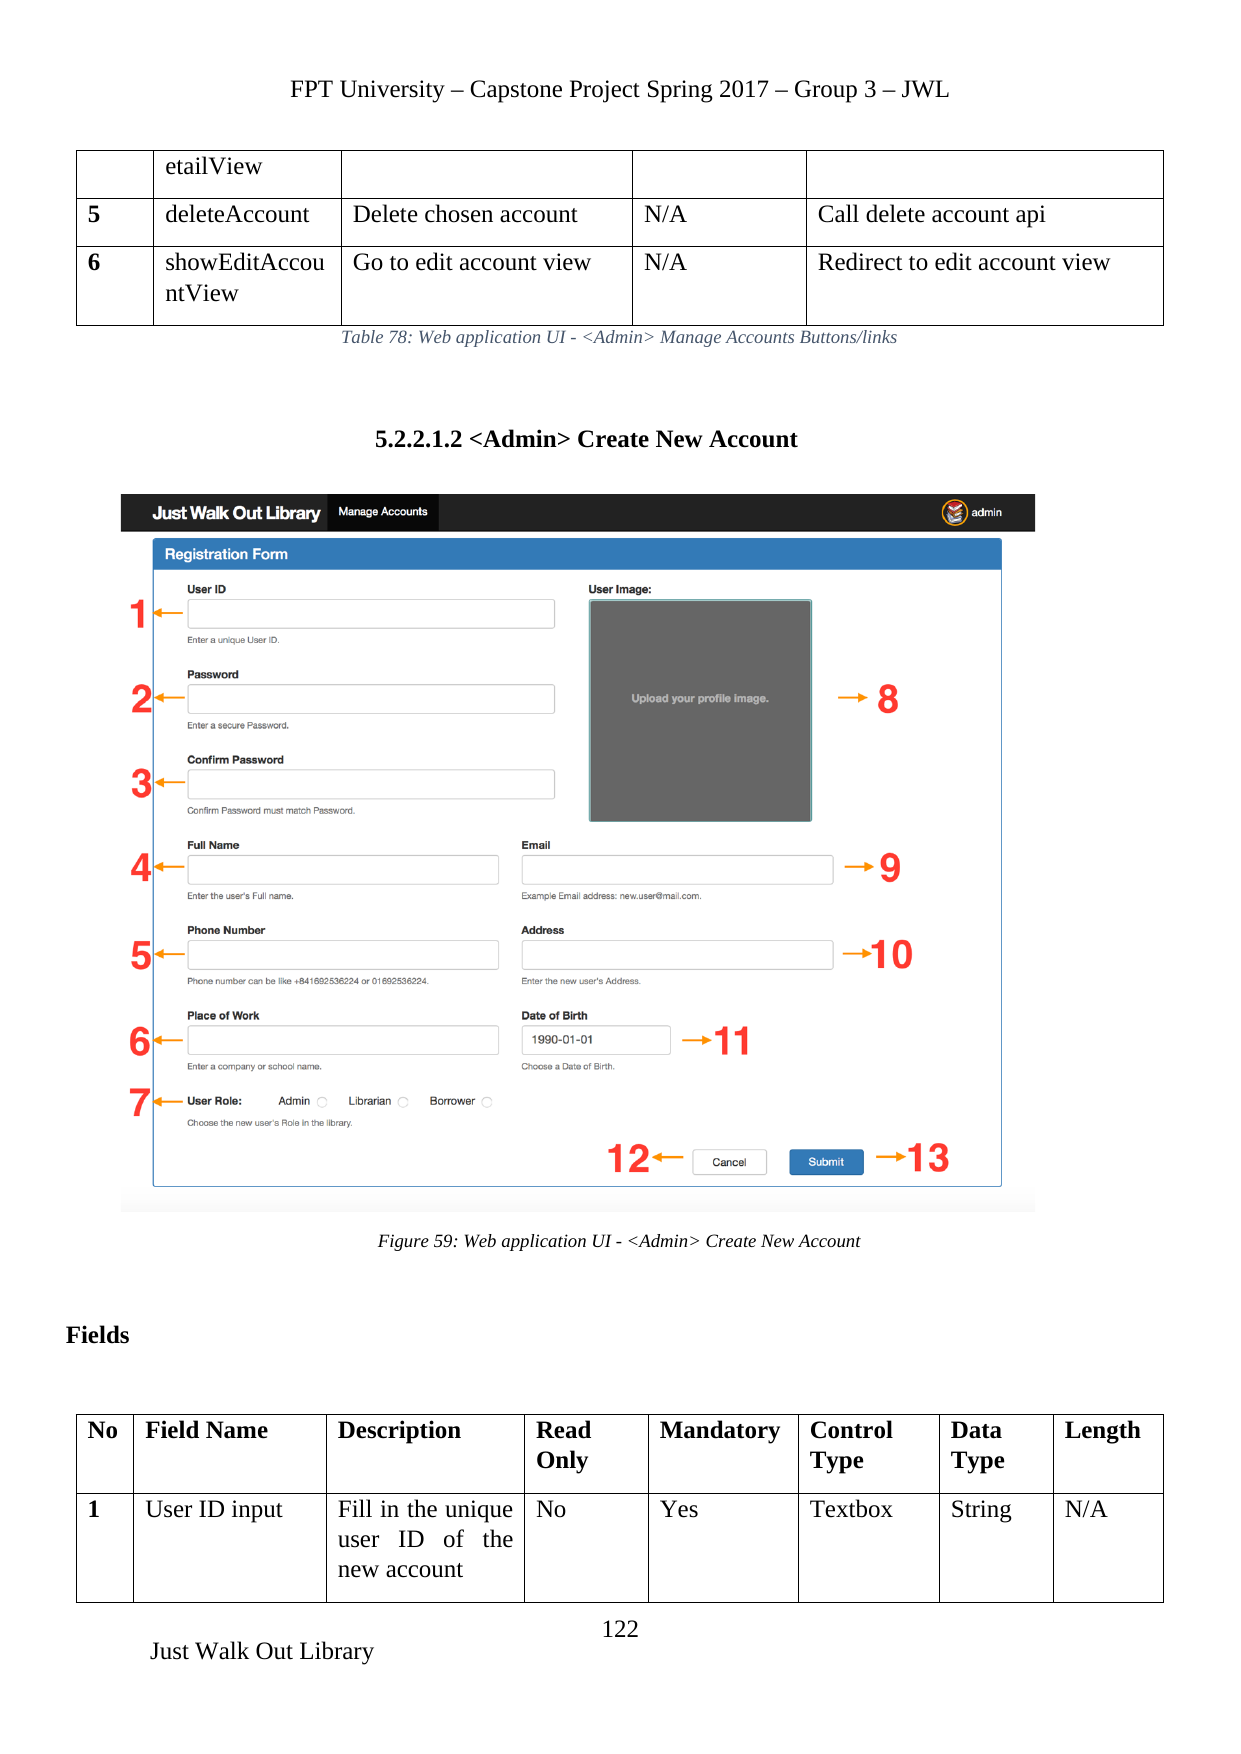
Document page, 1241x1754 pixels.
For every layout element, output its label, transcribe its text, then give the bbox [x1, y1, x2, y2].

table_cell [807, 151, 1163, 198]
text Fields [66, 1320, 1090, 1349]
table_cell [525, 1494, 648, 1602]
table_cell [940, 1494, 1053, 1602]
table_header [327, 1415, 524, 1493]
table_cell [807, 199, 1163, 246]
subtitle <Admin> Create New Account [375, 424, 1090, 452]
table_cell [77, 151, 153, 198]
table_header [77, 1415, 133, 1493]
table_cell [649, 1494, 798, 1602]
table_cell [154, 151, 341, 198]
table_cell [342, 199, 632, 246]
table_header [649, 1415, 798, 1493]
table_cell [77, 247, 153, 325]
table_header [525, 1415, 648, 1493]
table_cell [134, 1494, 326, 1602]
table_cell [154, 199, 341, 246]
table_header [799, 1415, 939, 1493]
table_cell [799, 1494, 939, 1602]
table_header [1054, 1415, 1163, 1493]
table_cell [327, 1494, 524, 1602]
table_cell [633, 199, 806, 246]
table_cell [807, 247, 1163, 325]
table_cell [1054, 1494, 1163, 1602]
picture [120, 494, 1035, 1212]
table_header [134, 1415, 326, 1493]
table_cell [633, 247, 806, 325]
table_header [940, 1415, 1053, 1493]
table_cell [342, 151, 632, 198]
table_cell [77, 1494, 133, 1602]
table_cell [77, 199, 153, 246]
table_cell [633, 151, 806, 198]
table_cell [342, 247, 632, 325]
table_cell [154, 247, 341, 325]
